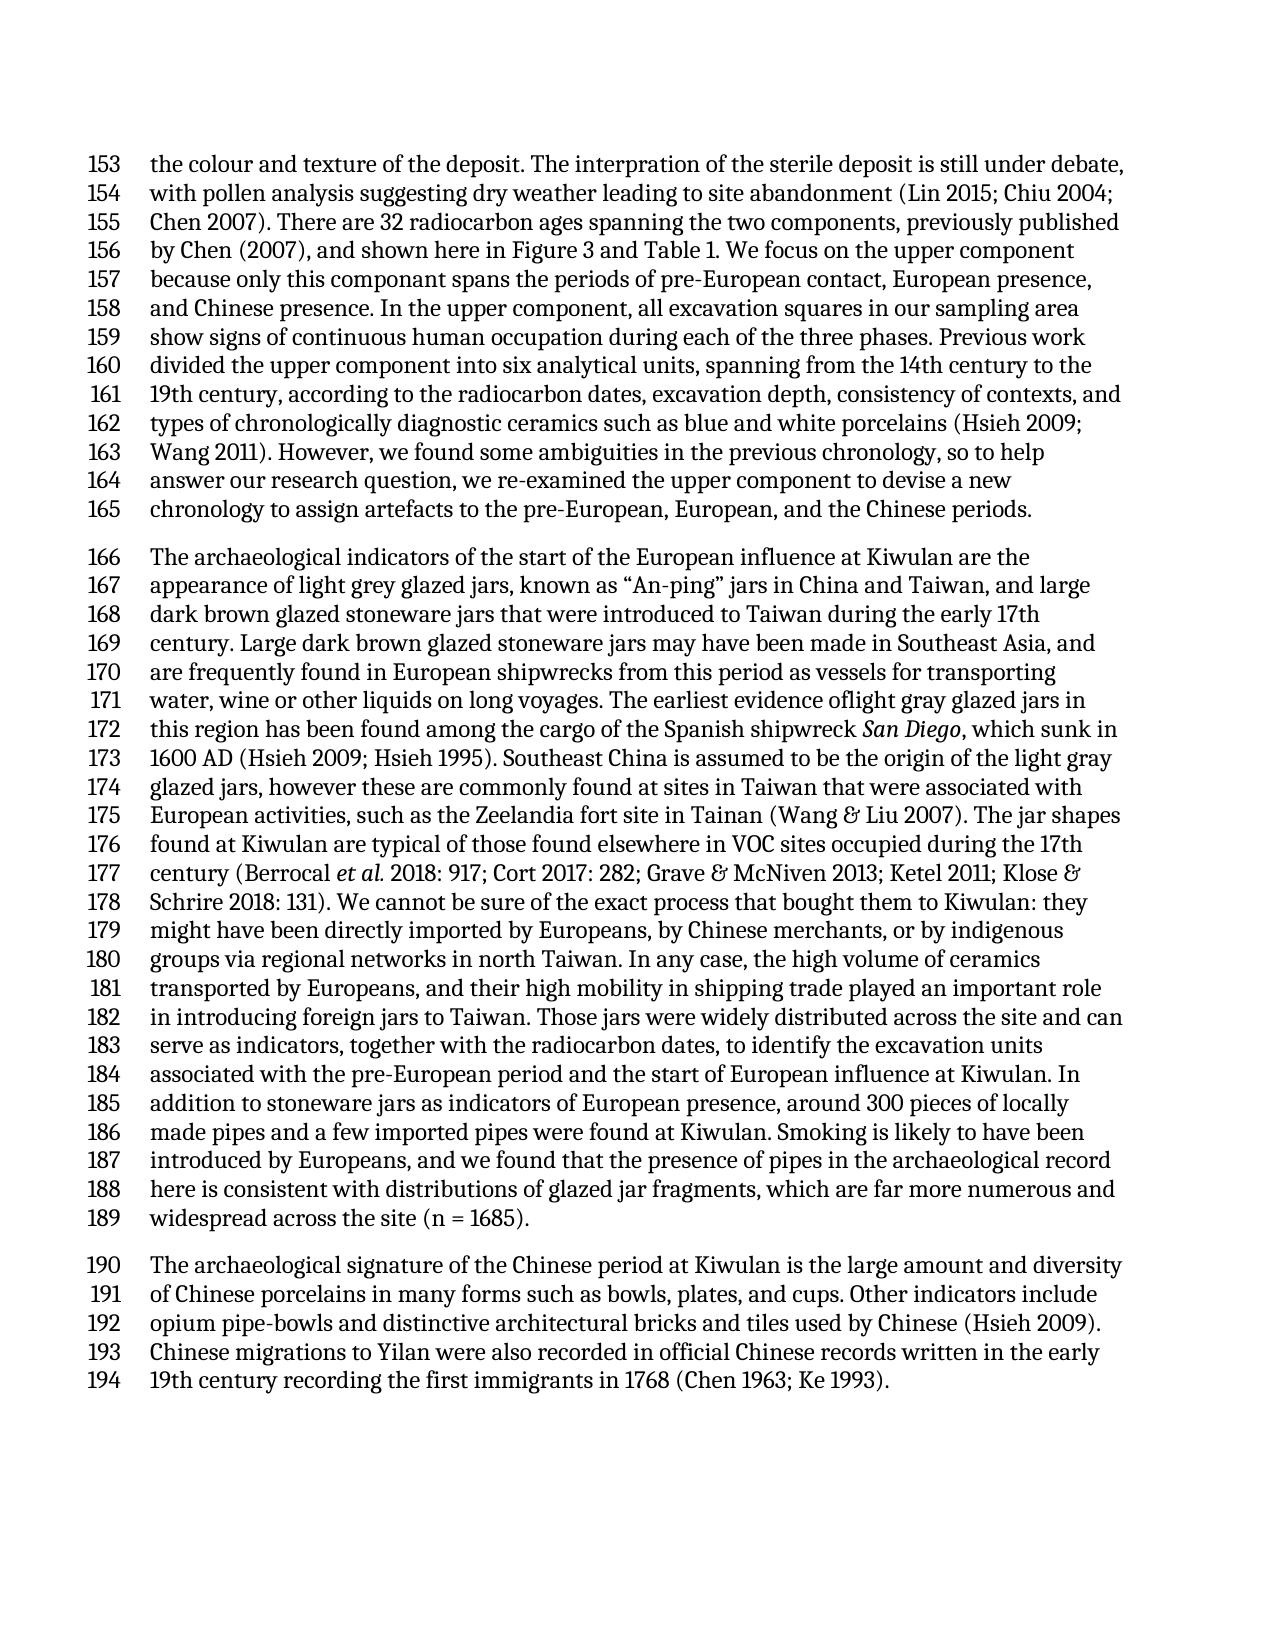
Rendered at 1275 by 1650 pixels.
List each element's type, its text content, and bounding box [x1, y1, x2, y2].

text The archaeological signature of the Chinese period at Kiwulan is the large amount and diversity of Chinese porcelains in many forms such as bowls, plates, and cups. Other indicators include opium pipe-bowls and distinctive architectural bricks and tiles used by Chinese (Hsieh 2009). Chinese migrations to Yilan were also recorded in official Chinese records written in the early 19th century recording the first immigrants in 1768 (Chen 1963; Ke 1993). [150, 1251, 1125, 1395]
text The archaeological indicators of the start of the European influence at Kiwulan are the appearance of light grey glazed jars, known as “An-ping” jars in China and Taiwan, and large dark brown glazed stoneware jars that were introduced to Taiwan during the early 17th century. Large dark brown glazed stoneware jars may have been made in Southeast Asia, and are frequently found in European shipwrecks from this period as vessels for transporting water, wine or other liquids on long voyages. The earliest evidence oflight gray glazed jars in this region has been found among the cargo of the Spanish shipwreck San Diego, which sunk in 1600 AD (Hsieh 2009; Hsieh 1995). Southeast China is assumed to be the origin of the light gray glazed jars, however these are commonly found at sites in Taiwan that were associated with European activities, such as the Zeelandia fort site in Tainan (Wang & Liu 2007). The jar shapes found at Kiwulan are typical of those found elsewhere in VOC sites occupied during the 17th century (Berrocal et al. 2018: 917; Cort 2017: 282; Grave & McNiven 2013; Ketel 2011; Klose & Schrire 2018: 131). We cannot be sure of the exact process that bought them to Kiwulan: they might have been directly imported by Europeans, by Chinese merchants, or by indigenous groups via regional networks in north Taiwan. In any case, the high volume of ceramics transported by Europeans, and their high mobility in shipping trade played an important role in introducing foreign jars to Taiwan. Those jars were widely distributed across the site and can serve as indicators, together with the radiocarbon dates, to identify the excavation units associated with the pre-European period and the start of European influence at Kiwulan. In addition to stoneware jars as indicators of European presence, around 300 pieces of locally made pipes and a few imported pipes were found at Kiwulan. Smoking is likely to have been introduced by Europeans, and we found that the presence of pipes in the archaeological record here is consistent with distributions of glazed jar fragments, which are far more numerous and widespread across the site (n = 1685). [150, 542, 1125, 1232]
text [150, 150, 1125, 524]
